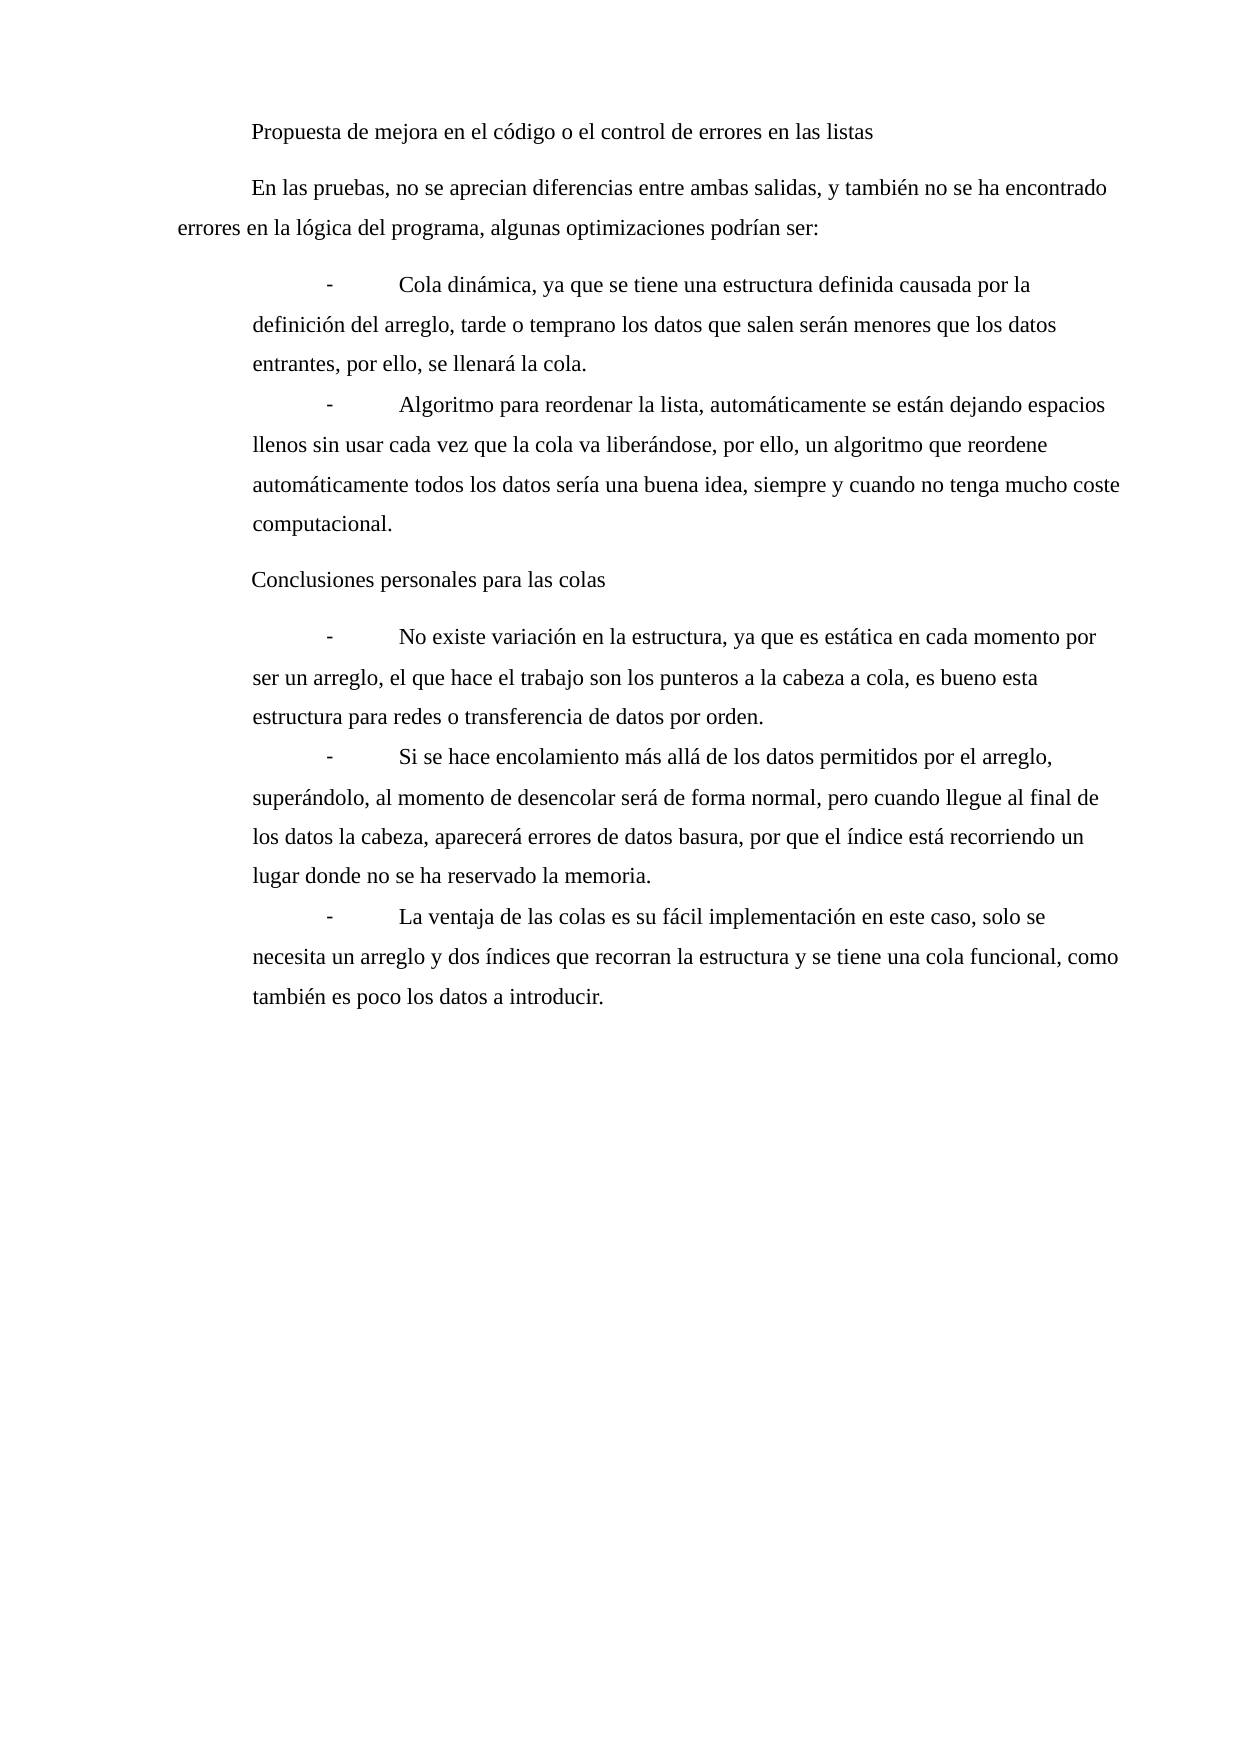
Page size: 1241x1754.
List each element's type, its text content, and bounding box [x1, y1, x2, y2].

list Cola dinámica, ya que se tiene una estructura definida causada por la definición del arreglo, tarde o temprano los datos que salen serán menores que los datos entrantes, por ello, se llenará la cola. [252, 270, 1122, 377]
list La ventaja de las colas es su fácil implementación en este caso, solo se necesita un arreglo y dos índices que recorran la estructura y se tiene una cola funcional, como también es poco los datos a introducir. [252, 902, 1122, 1009]
list No existe variación en la estructura, ya que es estática en cada momento por ser un arreglo, el que hace el trabajo son los punteros a la cabeza a cola, es bueno esta estructura para redes o transferencia de datos por orden. [252, 622, 1122, 729]
text Propuesta de mejora en el código o el control de errores en las listas [177, 118, 1122, 144]
text Conclusiones personales para las colas [177, 566, 1122, 593]
list Algoritmo para reordenar la lista, automáticamente se están dejando espacios llenos sin usar cada vez que la cola va liberándose, por ello, un algoritmo que reordene automáticamente todos los datos sería una buena idea, siempre y cuando no tenga mucho coste computacional. [252, 390, 1122, 536]
text En las pruebas, no se aprecian diferencias entre ambas salidas, y también no se ha encontrado errores en la lógica del programa, algunas optimizaciones podrían ser: [177, 174, 1122, 240]
list Si se hace encolamiento más allá de los datos permitidos por el arreglo, superándolo, al momento de desencolar será de forma normal, pero cuando llegue al final de los datos la cabeza, aparecerá errores de datos basura, por que el índice está recorriendo un lugar donde no se ha reservado la memoria. [252, 742, 1122, 889]
